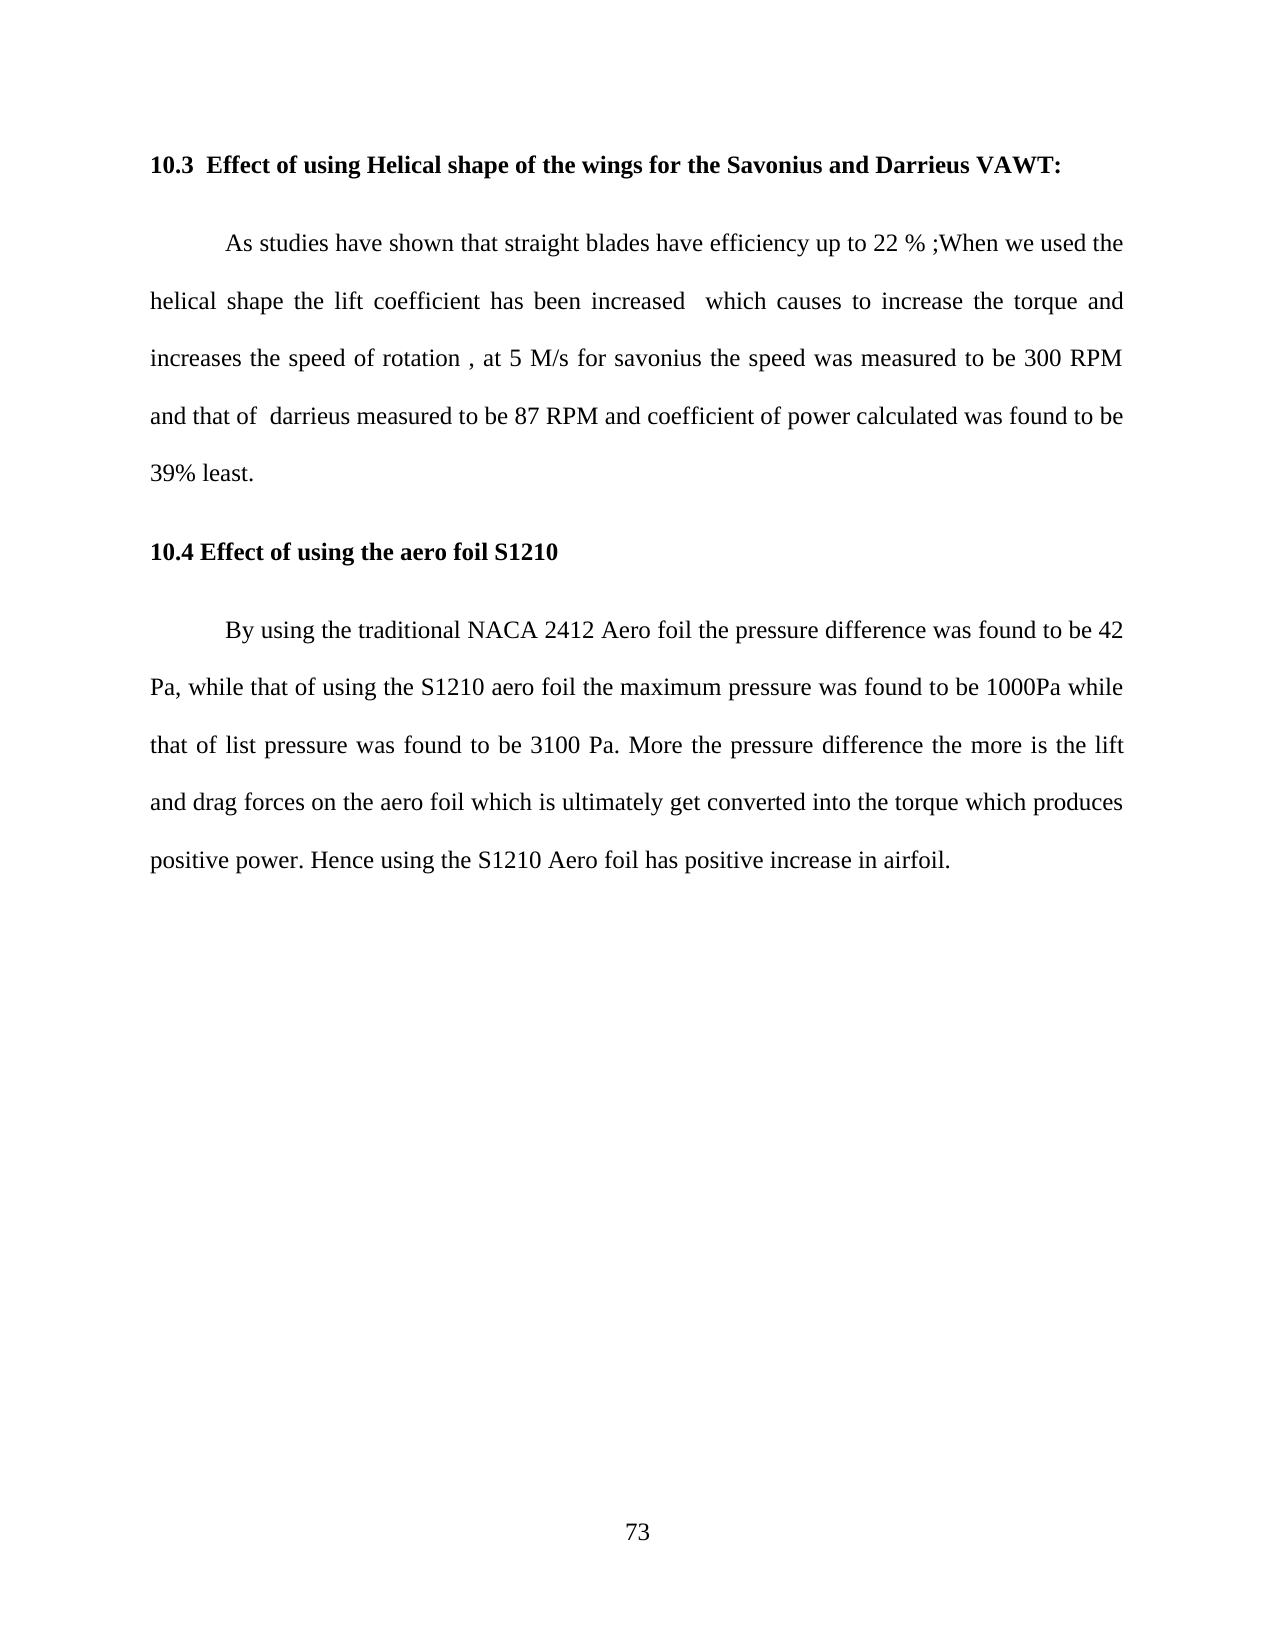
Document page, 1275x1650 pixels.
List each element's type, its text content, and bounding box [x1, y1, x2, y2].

text 10.3 Effect of using Helical shape of the wings for the Savonius and Darrieus VAWT: [150, 150, 1125, 179]
text As studies have shown that straight blades have efficiency up to 22 % ;When we used the helical shape the lift coefficient has been increased which causes to increase the torque and increases the speed of rotation , at 5 M/s for savonius the speed was measured to be 300 RPM and that of darrieus measured to be 87 RPM and coefficient of power calculated was found to be 39% least. [150, 228, 1125, 487]
text By using the traditional NACA 2412 Aero foil the pressure difference was found to be 42 Pa, while that of using the S1210 aero foil the maximum pressure was found to be 1000Pa while that of list pressure was found to be 3100 Pa. More the pressure difference the more is the lift and drag forces on the aero foil which is ultimately get converted into the torque which produces positive power. Hence using the S1210 Aero foil has positive increase in airfoil. [150, 615, 1125, 874]
text 10.4 Effect of using the aero foil S1210 [150, 537, 1125, 565]
